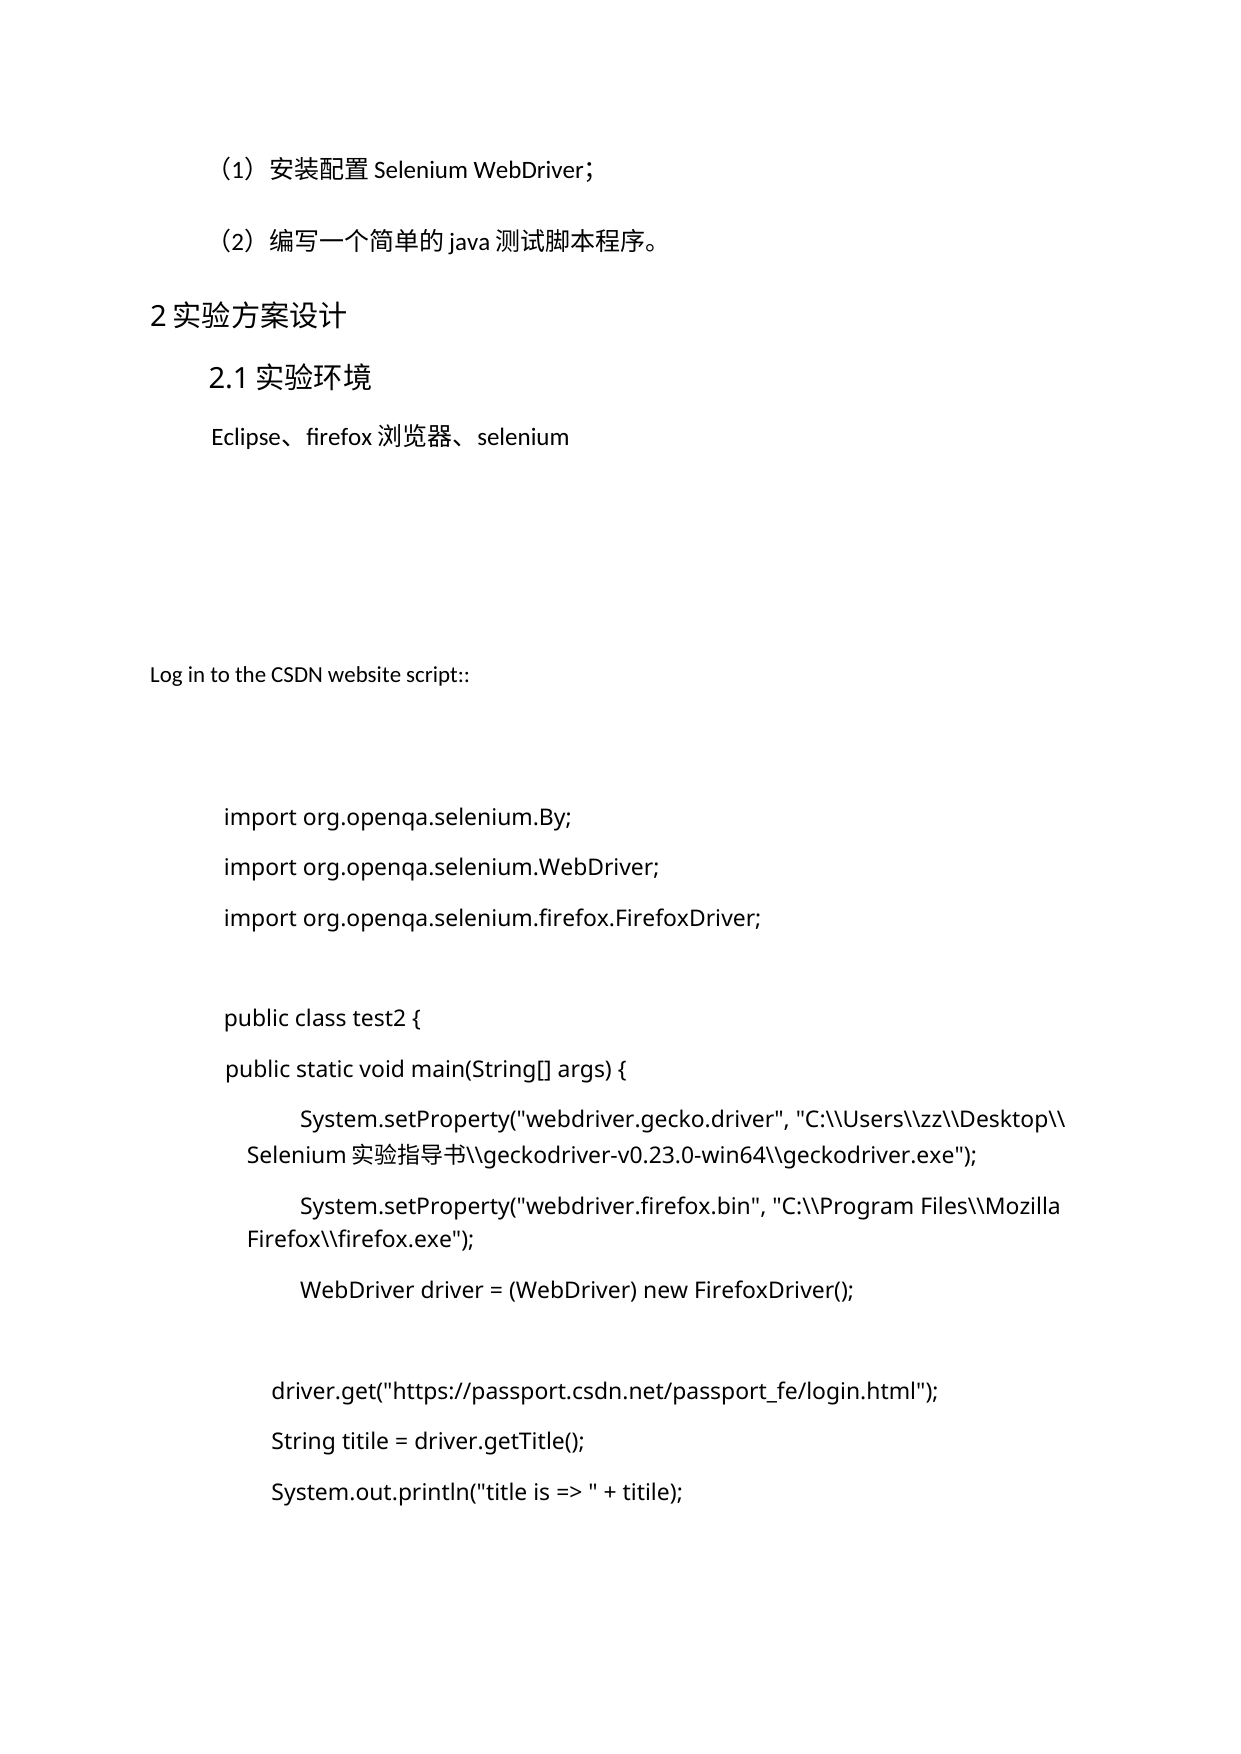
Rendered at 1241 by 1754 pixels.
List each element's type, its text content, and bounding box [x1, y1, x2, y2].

text （1）安装配置Selenium WebDriver； [150, 150, 1090, 186]
text String titile = driver.getTitle(); [150, 1425, 1090, 1456]
text Log in to the CSDN website script:: [150, 660, 1090, 688]
text public static void main(String[] args) { [150, 1053, 1090, 1084]
text 2.1实验环境 [150, 354, 1090, 397]
text （2）编写一个简单的java测试脚本程序。 [150, 221, 1090, 257]
text System.out.println("title is => " + titile); [150, 1476, 1090, 1507]
text System.setProperty("webdriver.gecko.driver", "C:\\Users\\zz\\Desktop\\Selenium实验指导书\\geckodriver-v0.23.0-win64\\geckodriver.exe"); [224, 1103, 1090, 1170]
text import org.openqa.selenium.By; [150, 801, 1090, 832]
text Eclipse、firefox浏览器、selenium [150, 417, 1090, 453]
text driver.get("https://passport.csdn.net/passport_fe/login.html"); [150, 1375, 1090, 1406]
text import org.openqa.selenium.WebDriver; [150, 851, 1090, 882]
text WebDriver driver = (WebDriver) new FirefoxDriver(); [150, 1274, 1090, 1305]
text System.setProperty("webdriver.firefox.bin", "C:\\Program Files\\Mozilla Firefox\\firefox.exe"); [224, 1190, 1090, 1255]
text public class test2 { [150, 1002, 1090, 1034]
text import org.openqa.selenium.firefox.FirefoxDriver; [150, 902, 1090, 933]
text 2实验方案设计 [150, 292, 1090, 334]
